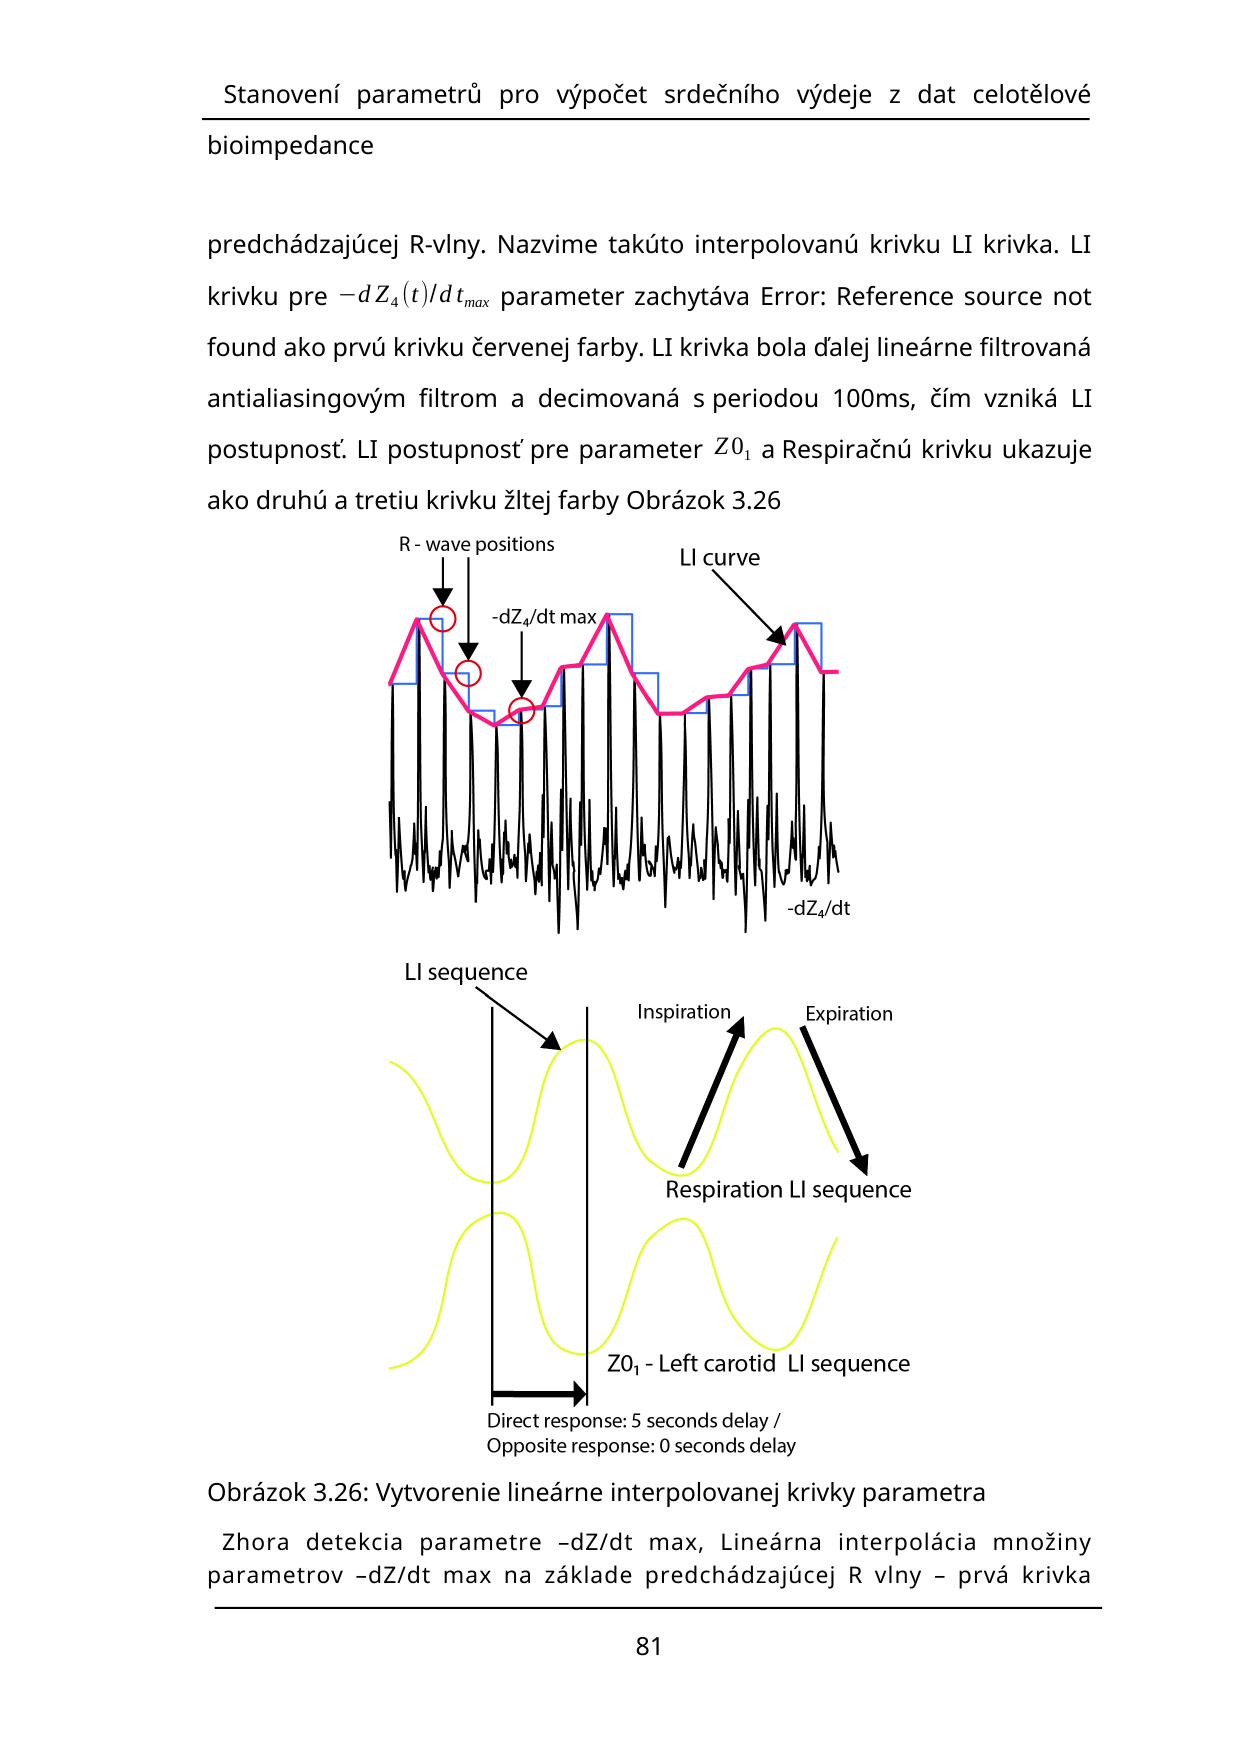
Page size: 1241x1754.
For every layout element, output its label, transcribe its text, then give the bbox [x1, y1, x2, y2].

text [207, 1526, 1092, 1590]
picture [387, 533, 912, 1458]
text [207, 227, 1092, 516]
